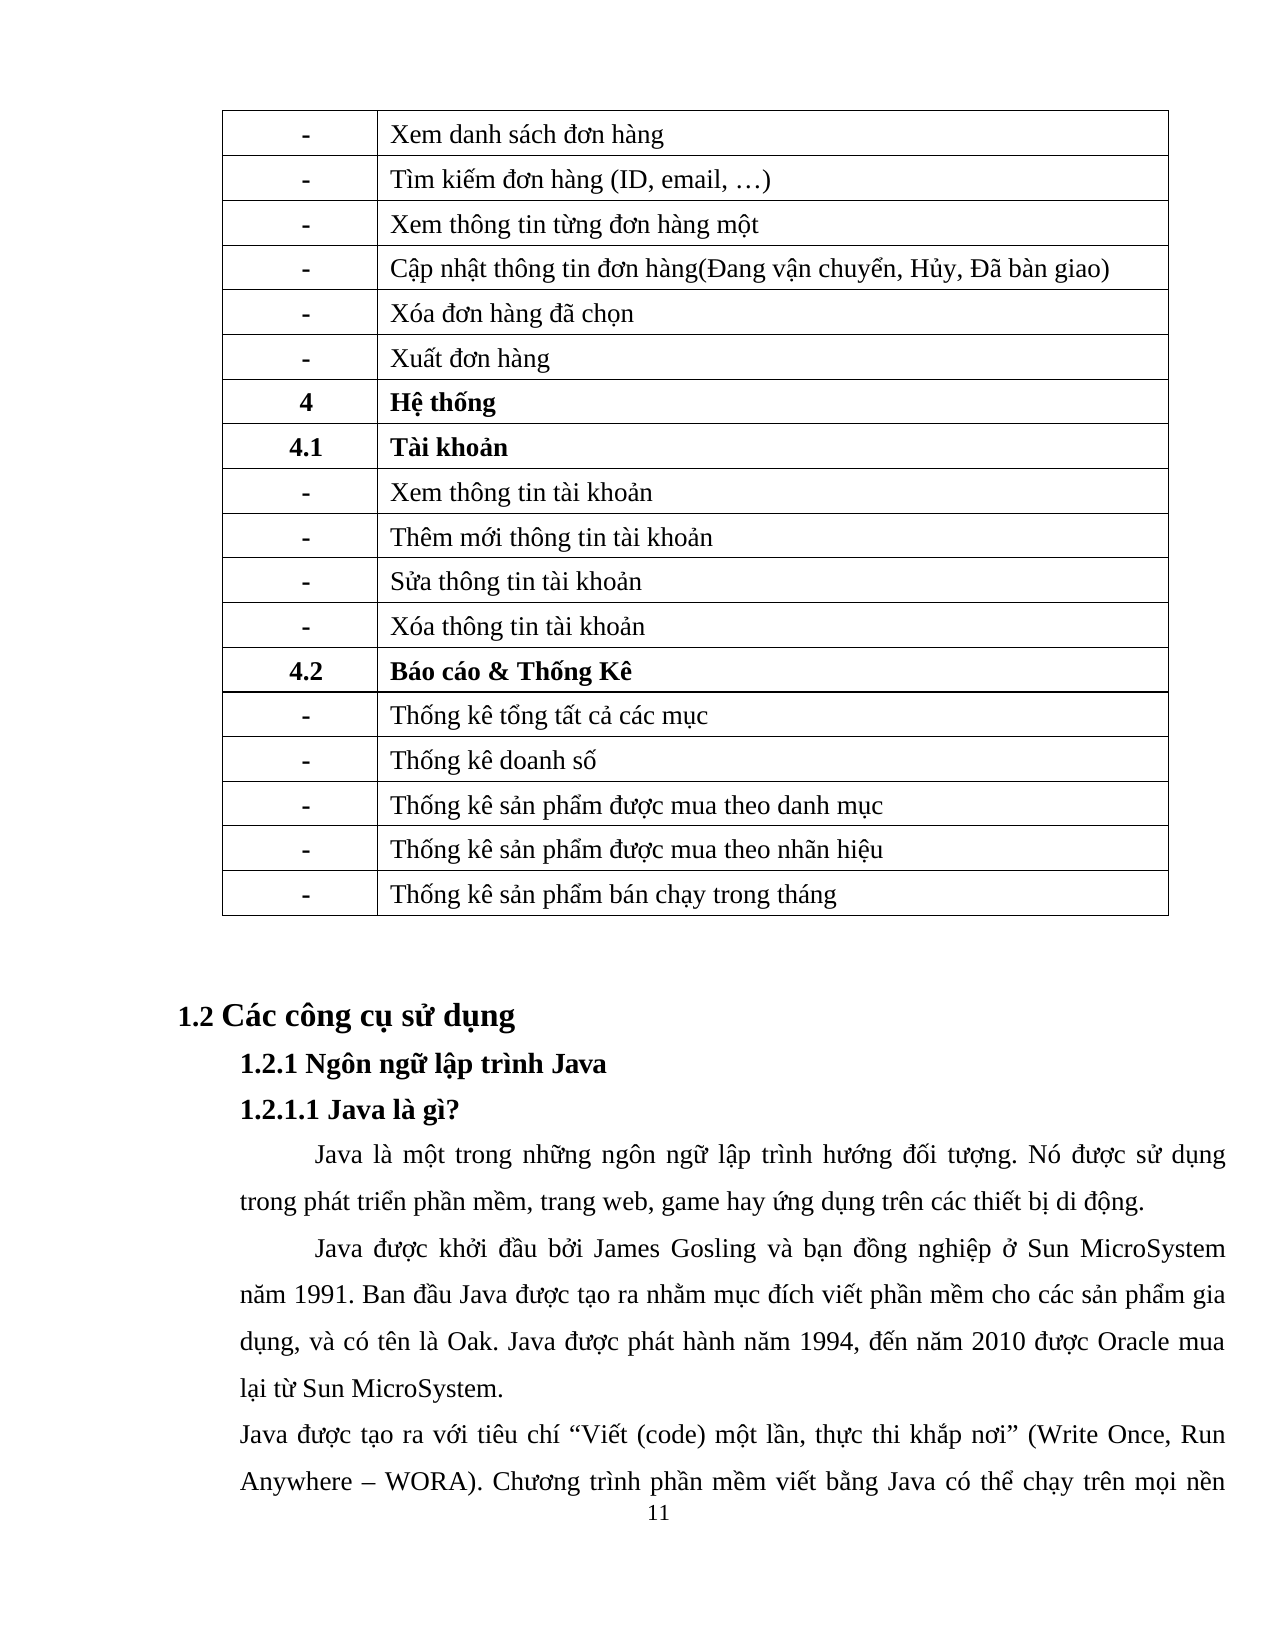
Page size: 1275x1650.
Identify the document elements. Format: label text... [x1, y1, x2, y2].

table_cell - [223, 826, 377, 870]
table_cell - [223, 558, 377, 602]
table_cell Cập nhật thông tin đơn hàng(Đang vận chuyển, Hủy, Đã bàn giao) [378, 246, 1168, 289]
table_cell Tài khoản [378, 424, 1168, 468]
table_cell Hệ thống [378, 380, 1168, 423]
table_cell Xem thông tin từng đơn hàng một [378, 201, 1168, 244]
subtitle 1.2.1 Ngôn ngữ lập trình Java [164, 1046, 1227, 1080]
table_cell Xem thông tin tài khoản [378, 469, 1168, 513]
table_cell 4.1 [223, 424, 377, 468]
table_cell Báo cáo & Thống Kê [378, 648, 1168, 691]
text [239, 1418, 1227, 1496]
table_cell - [223, 603, 377, 647]
table_cell - [223, 871, 377, 915]
table_cell - [223, 469, 377, 513]
table_cell Sửa thông tin tài khoản [378, 558, 1168, 602]
table_cell Xóa thông tin tài khoản [378, 603, 1168, 647]
table_cell - [223, 782, 377, 825]
subtitle 1.2.1.1 Java là gì? [164, 1092, 1227, 1126]
table_cell Thống kê tổng tất cả các mục [378, 693, 1168, 736]
table_cell Thống kê sản phẩm được mua theo danh mục [378, 782, 1168, 825]
table_cell 4 [223, 380, 377, 423]
text Java là một trong những ngôn ngữ lập trình hướng đối tượng. Nó được sử dụng trong phát triển phần mềm, trang web, game hay ứng dụng trên các thiết bị di động. [239, 1138, 1227, 1216]
table_cell - [223, 335, 377, 378]
table_cell Tìm kiếm đơn hàng (ID, email, …) [378, 156, 1168, 200]
subtitle Các công cụ sử dụng [177, 995, 1227, 1034]
text Java được khởi đầu bởi James Gosling và bạn đồng nghiệp ở Sun MicroSystem năm 1991. Ban đầu Java được tạo ra nhằm mục đích viết phần mềm cho các sản phẩm gia dụng, và có tên là Oak. Java được phát hành năm 1994, đến năm 2010 được Oracle mua lại từ Sun MicroSystem. [239, 1232, 1227, 1403]
table_cell Xóa đơn hàng đã chọn [378, 290, 1168, 334]
table_cell - [223, 290, 377, 334]
table_cell Thống kê sản phẩm được mua theo nhãn hiệu [378, 826, 1168, 870]
table_cell - [223, 156, 377, 200]
table_cell - [223, 201, 377, 244]
table_cell - [223, 693, 377, 736]
table_cell Xem danh sách đơn hàng [378, 111, 1168, 155]
table_cell Thống kê sản phẩm bán chạy trong tháng [378, 871, 1168, 915]
table_cell - [223, 737, 377, 781]
table_cell Thêm mới thông tin tài khoản [378, 514, 1168, 557]
table_cell - [223, 246, 377, 289]
table_cell - [223, 514, 377, 557]
table_cell 4.2 [223, 648, 377, 691]
table_cell Thống kê doanh số [378, 737, 1168, 781]
table_cell Xuất đơn hàng [378, 335, 1168, 378]
table_cell - [223, 111, 377, 155]
